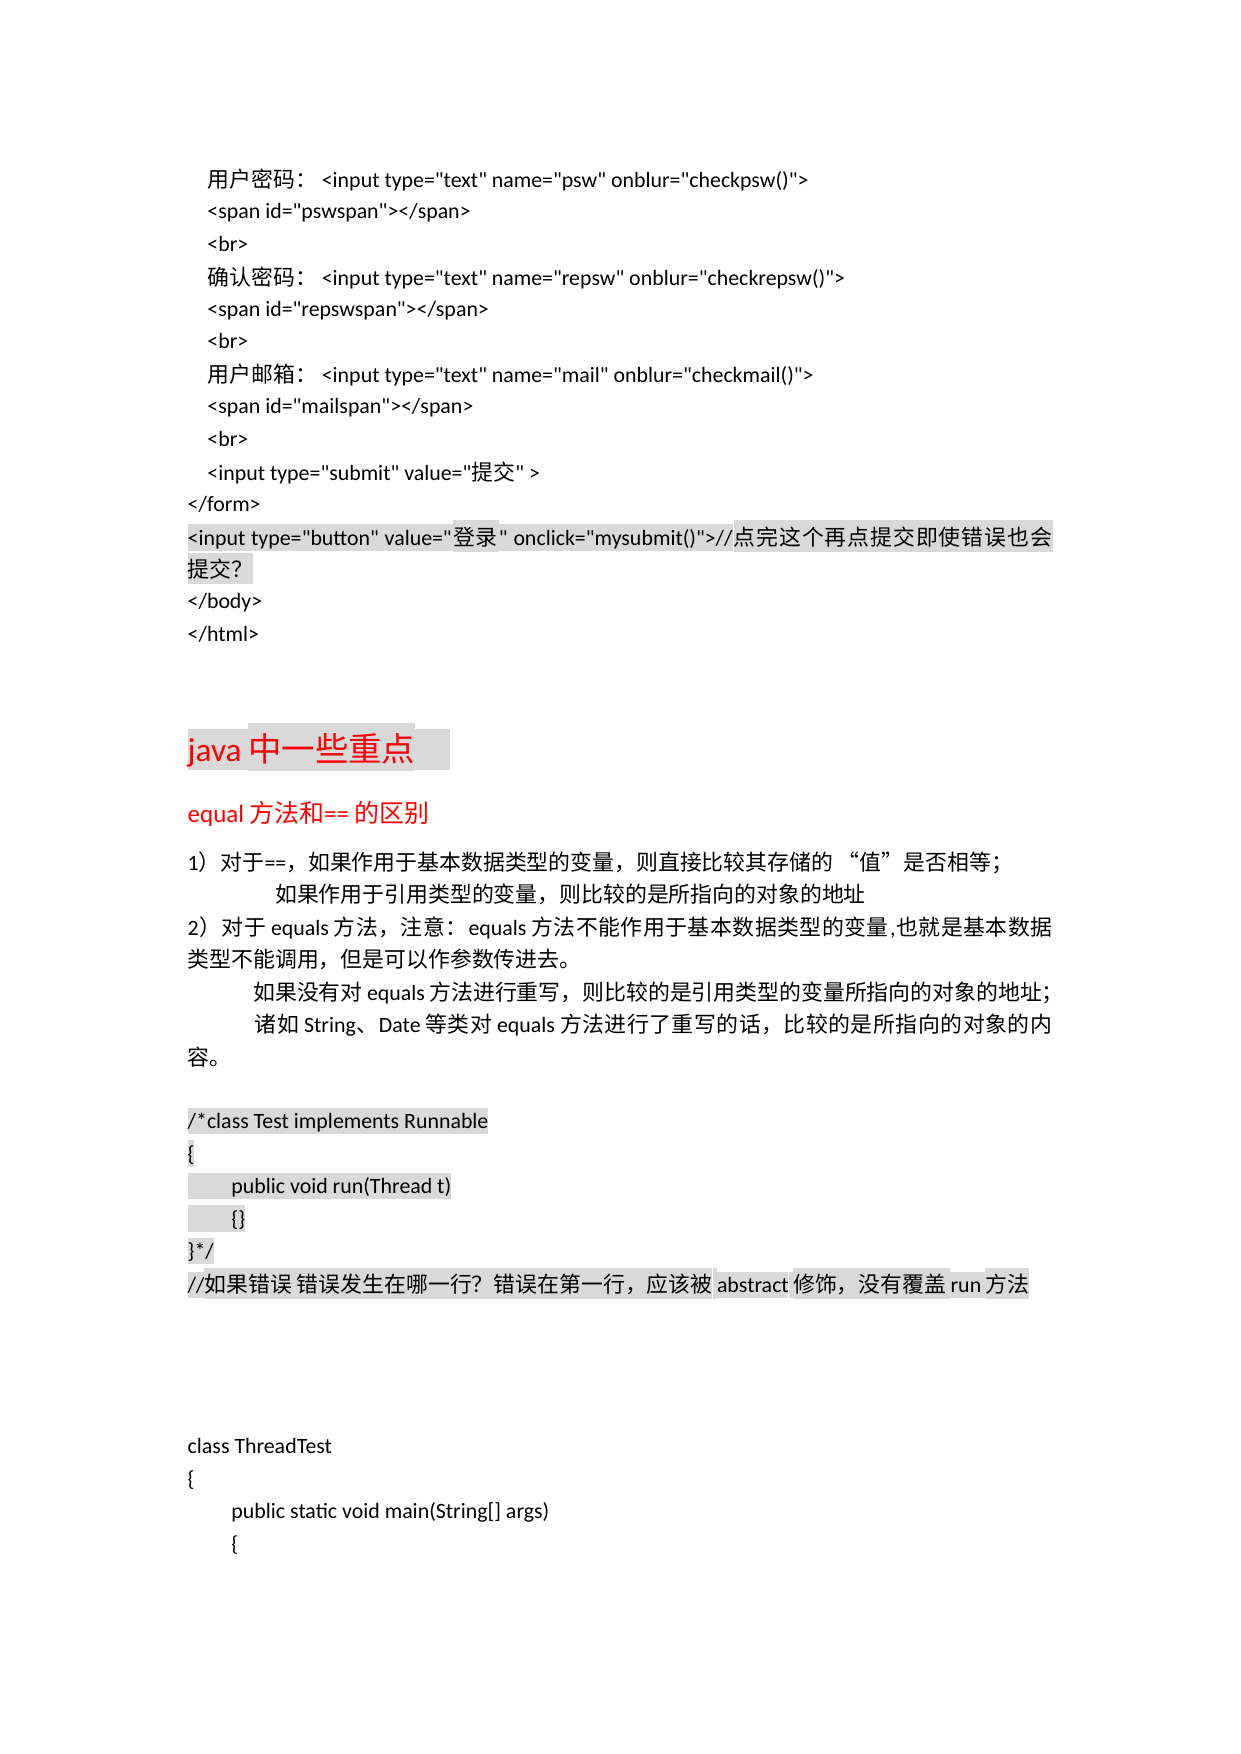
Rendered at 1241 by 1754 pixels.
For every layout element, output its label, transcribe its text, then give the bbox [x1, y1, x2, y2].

text 如果没有对equals方法进行重写，则比较的是引用类型的变量所指向的对象的地址； [187, 974, 1053, 1007]
text class ThreadTest [187, 1429, 1053, 1462]
text {} [187, 1202, 1053, 1234]
text equal方法和== 的区别 [187, 779, 1053, 844]
text 如果作用于引用类型的变量，则比较的是所指向的对象的地址 [187, 877, 1053, 909]
text //如果错误 错误发生在哪一行？错误在第一行，应该被abstract修饰，没有覆盖run方法 [187, 1267, 1053, 1299]
text public void run(Thread t) [187, 1169, 1053, 1202]
text }*/ [187, 1234, 1053, 1267]
text public static void main(String[] args) [187, 1494, 1053, 1527]
text { [187, 1462, 1053, 1494]
text { [187, 1527, 1053, 1559]
text java中一些重点 [187, 714, 1053, 779]
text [187, 162, 1053, 649]
text 2）对于equals方法，注意：equals方法不能作用于基本数据类型的变量,也就是基本数据类型不能调用，但是可以作参数传进去。 [187, 909, 1053, 974]
text 诸如String、Date等类对equals方法进行了重写的话，比较的是所指向的对象的内容。 [187, 1007, 1053, 1072]
text 1）对于==，如果作用于基本数据类型的变量，则直接比较其存储的 “值”是否相等； [187, 844, 1053, 877]
text { [187, 1137, 1053, 1169]
text /*class Test implements Runnable [187, 1104, 1053, 1137]
